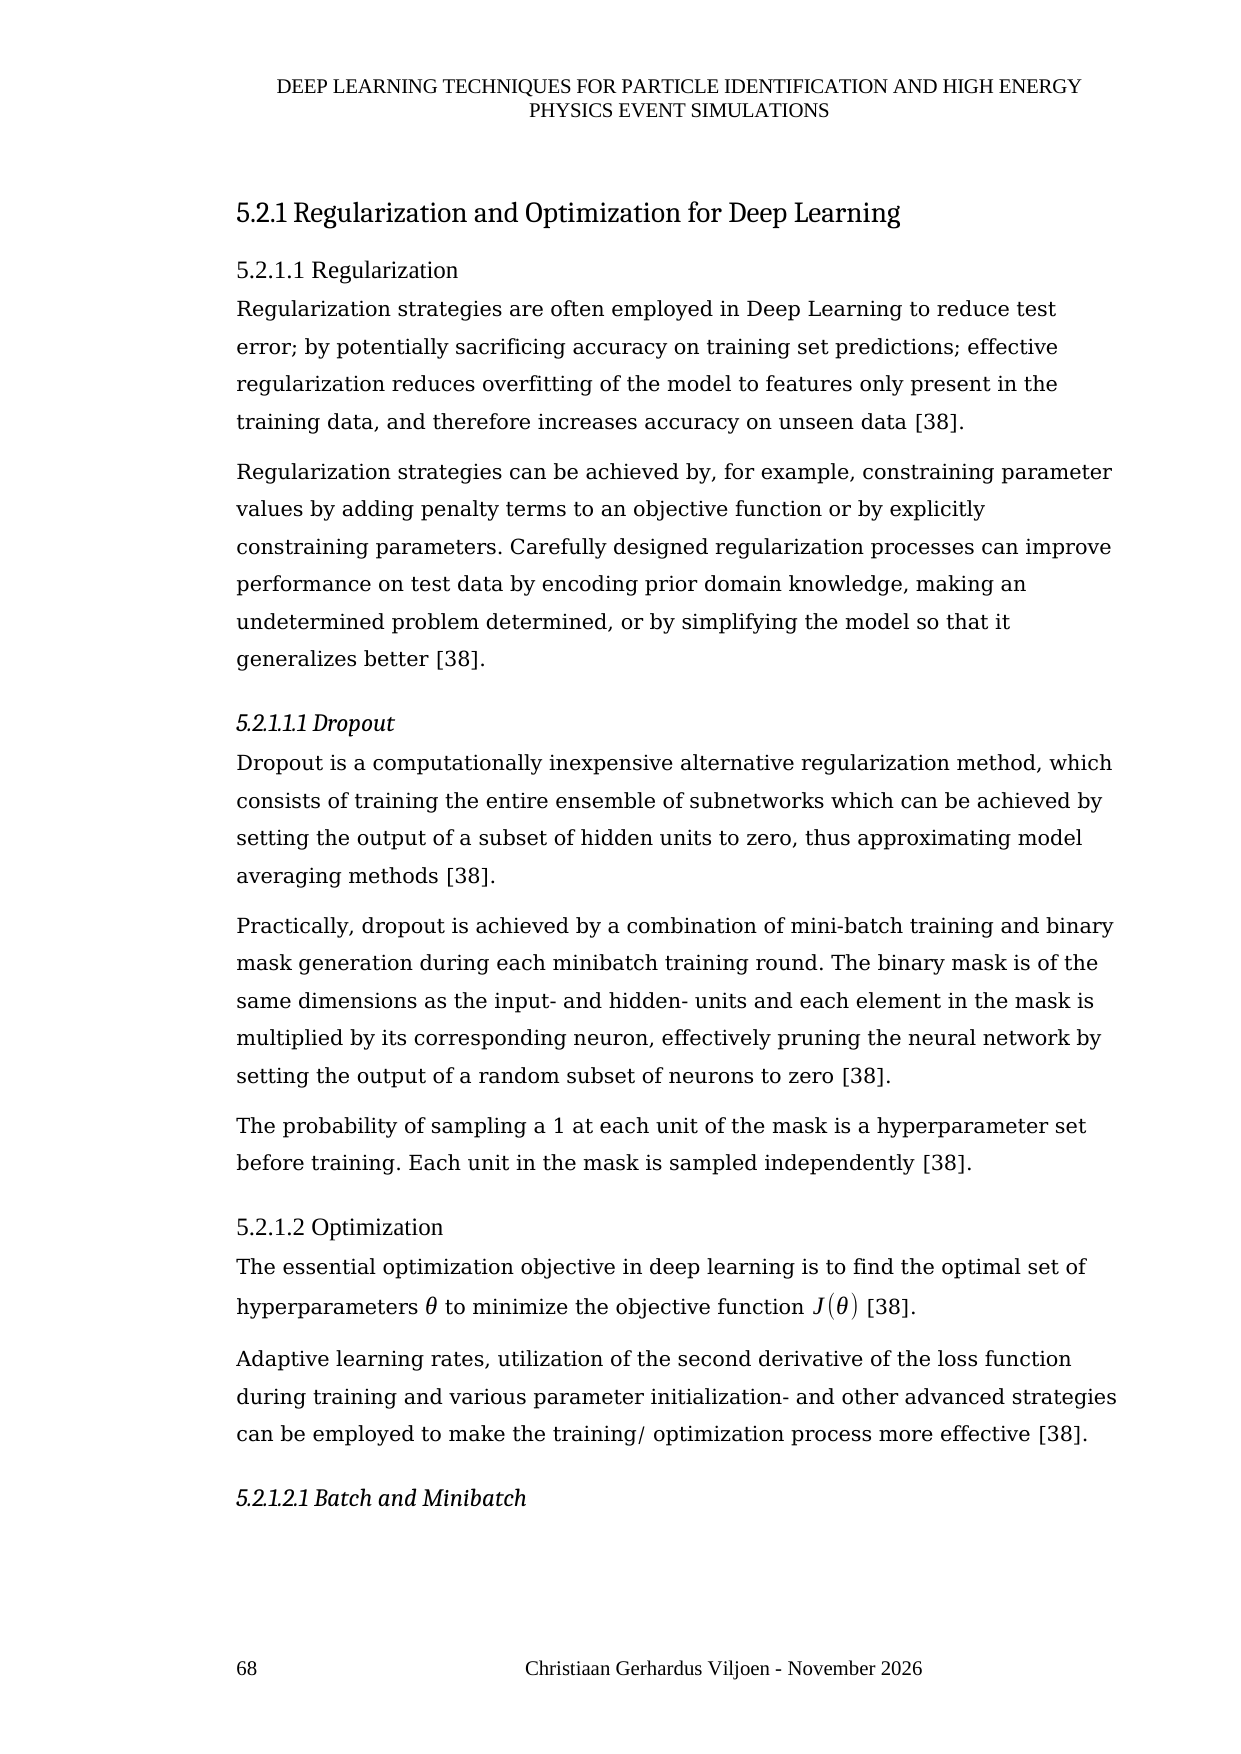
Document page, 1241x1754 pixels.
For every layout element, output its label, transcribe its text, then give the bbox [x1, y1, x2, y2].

text The essential optimization objective in deep learning is to find the optimal set of hyperparameters to minimize the objective function . [236, 1254, 1122, 1321]
subtitle Dropout [236, 709, 1122, 737]
text The probability of sampling a 1 at each unit of the mask is a hyperparameter set before training. Each unit in the mask is sampled independently . [236, 1112, 1122, 1175]
text Practically, dropout is achieved by a combination of mini-batch training and binary mask generation during each minibatch training round. The binary mask is of the same dimensions as the input- and hidden- units and each element in the mask is multiplied by its corresponding neuron, effectively pruning the neural network by setting the output of a random subset of neurons to zero . [236, 912, 1122, 1087]
text Adaptive learning rates, utilization of the second derivative of the loss function during training and various parameter initialization- and other advanced strategies can be employed to make the training/ optimization process more effective . [236, 1346, 1122, 1446]
subtitle Batch and Minibatch [236, 1484, 1122, 1512]
subtitle Regularization [236, 255, 1122, 284]
subtitle Optimization [236, 1212, 1122, 1241]
subtitle Regularization and Optimization for Deep Learning [236, 196, 1122, 230]
text Dropout is a computationally inexpensive alternative regularization method, which consists of training the entire ensemble of subnetworks which can be achieved by setting the output of a subset of hidden units to zero, thus approximating model averaging methods . [236, 750, 1122, 887]
text Regularization strategies are often employed in Deep Learning to reduce test error; by potentially sacrificing accuracy on training set predictions; effective regularization reduces overfitting of the model to features only present in the training data, and therefore increases accuracy on unseen data . [236, 296, 1122, 434]
text Regularization strategies can be achieved by, for example, constraining parameter values by adding penalty terms to an objective function or by explicitly constraining parameters. Carefully designed regularization processes can improve performance on test data by encoding prior domain knowledge, making an undetermined problem determined, or by simplifying the model so that it generalizes better . [236, 459, 1122, 671]
